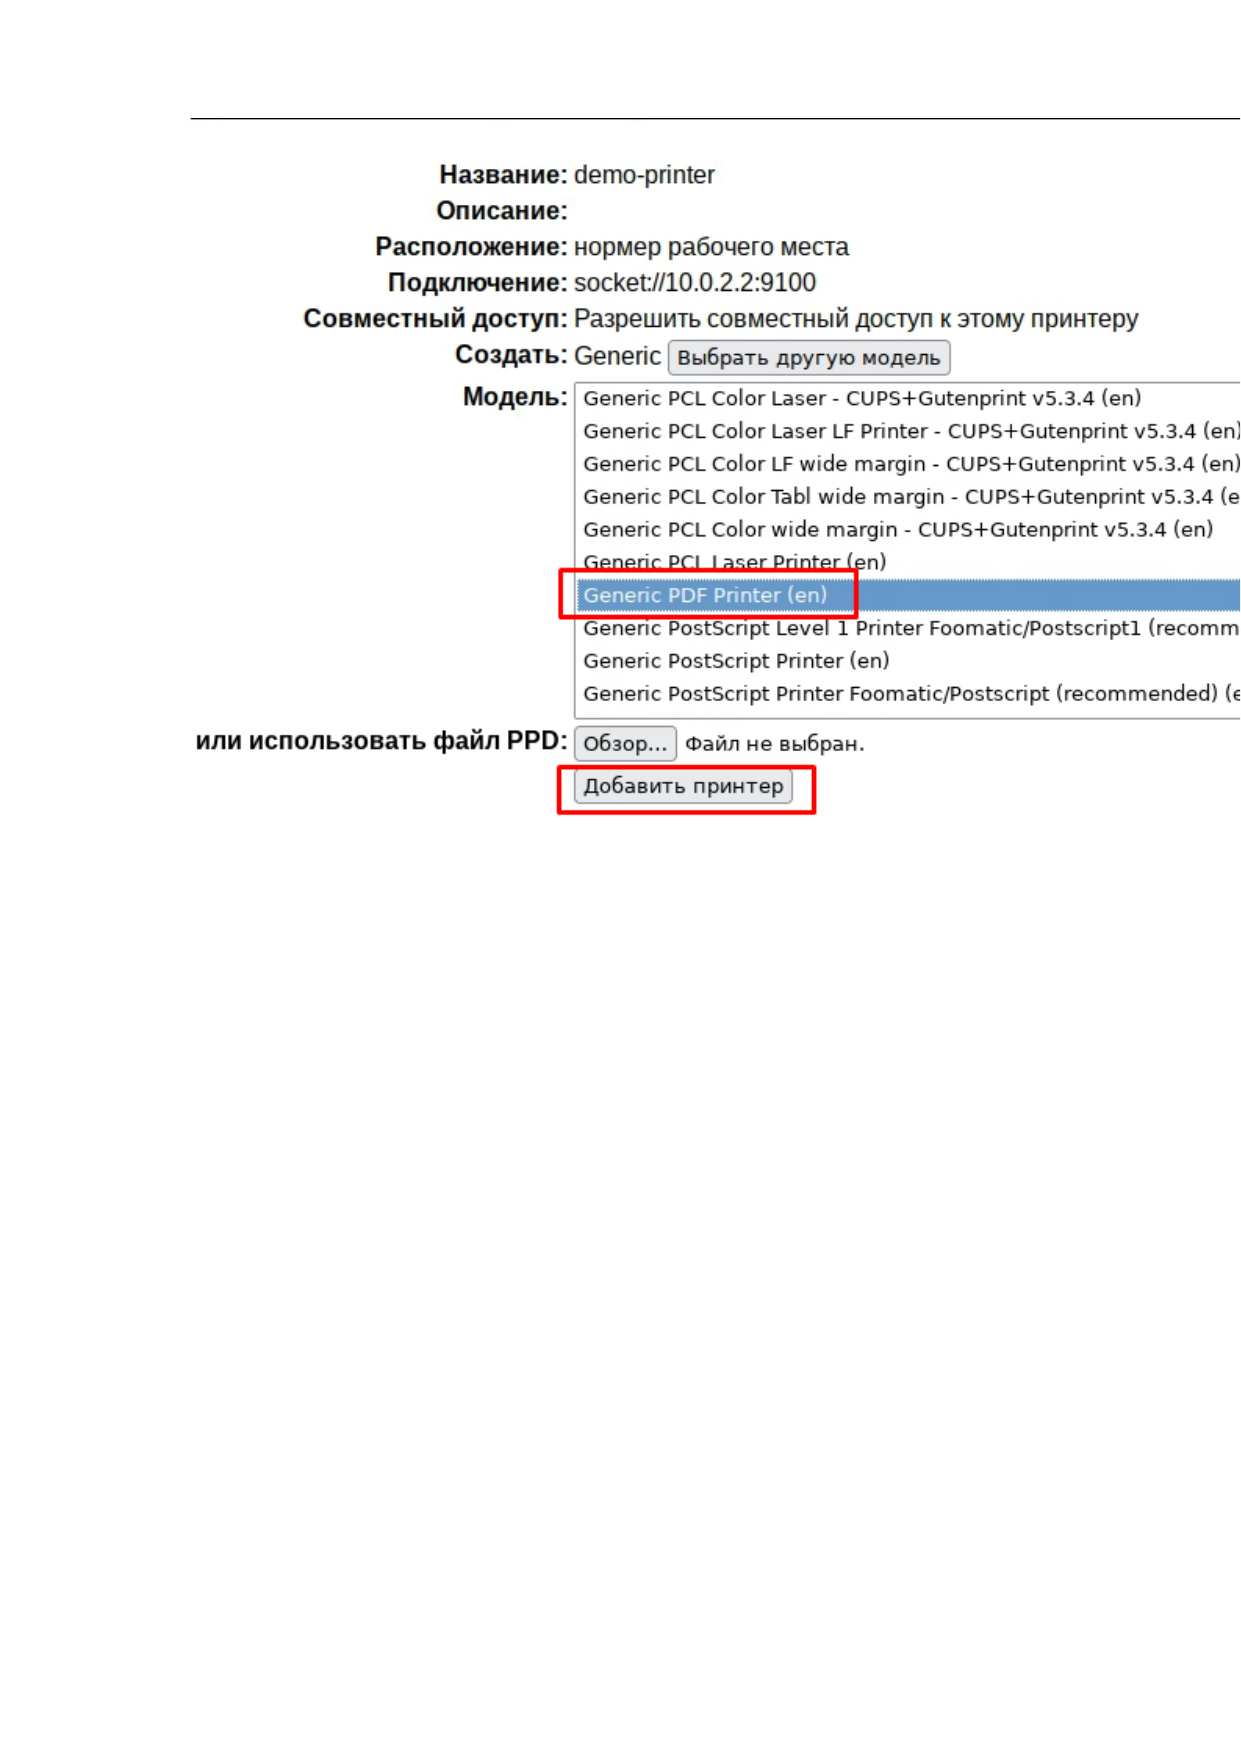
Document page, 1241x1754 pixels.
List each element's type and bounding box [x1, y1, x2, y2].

picture [177, 118, 1241, 837]
